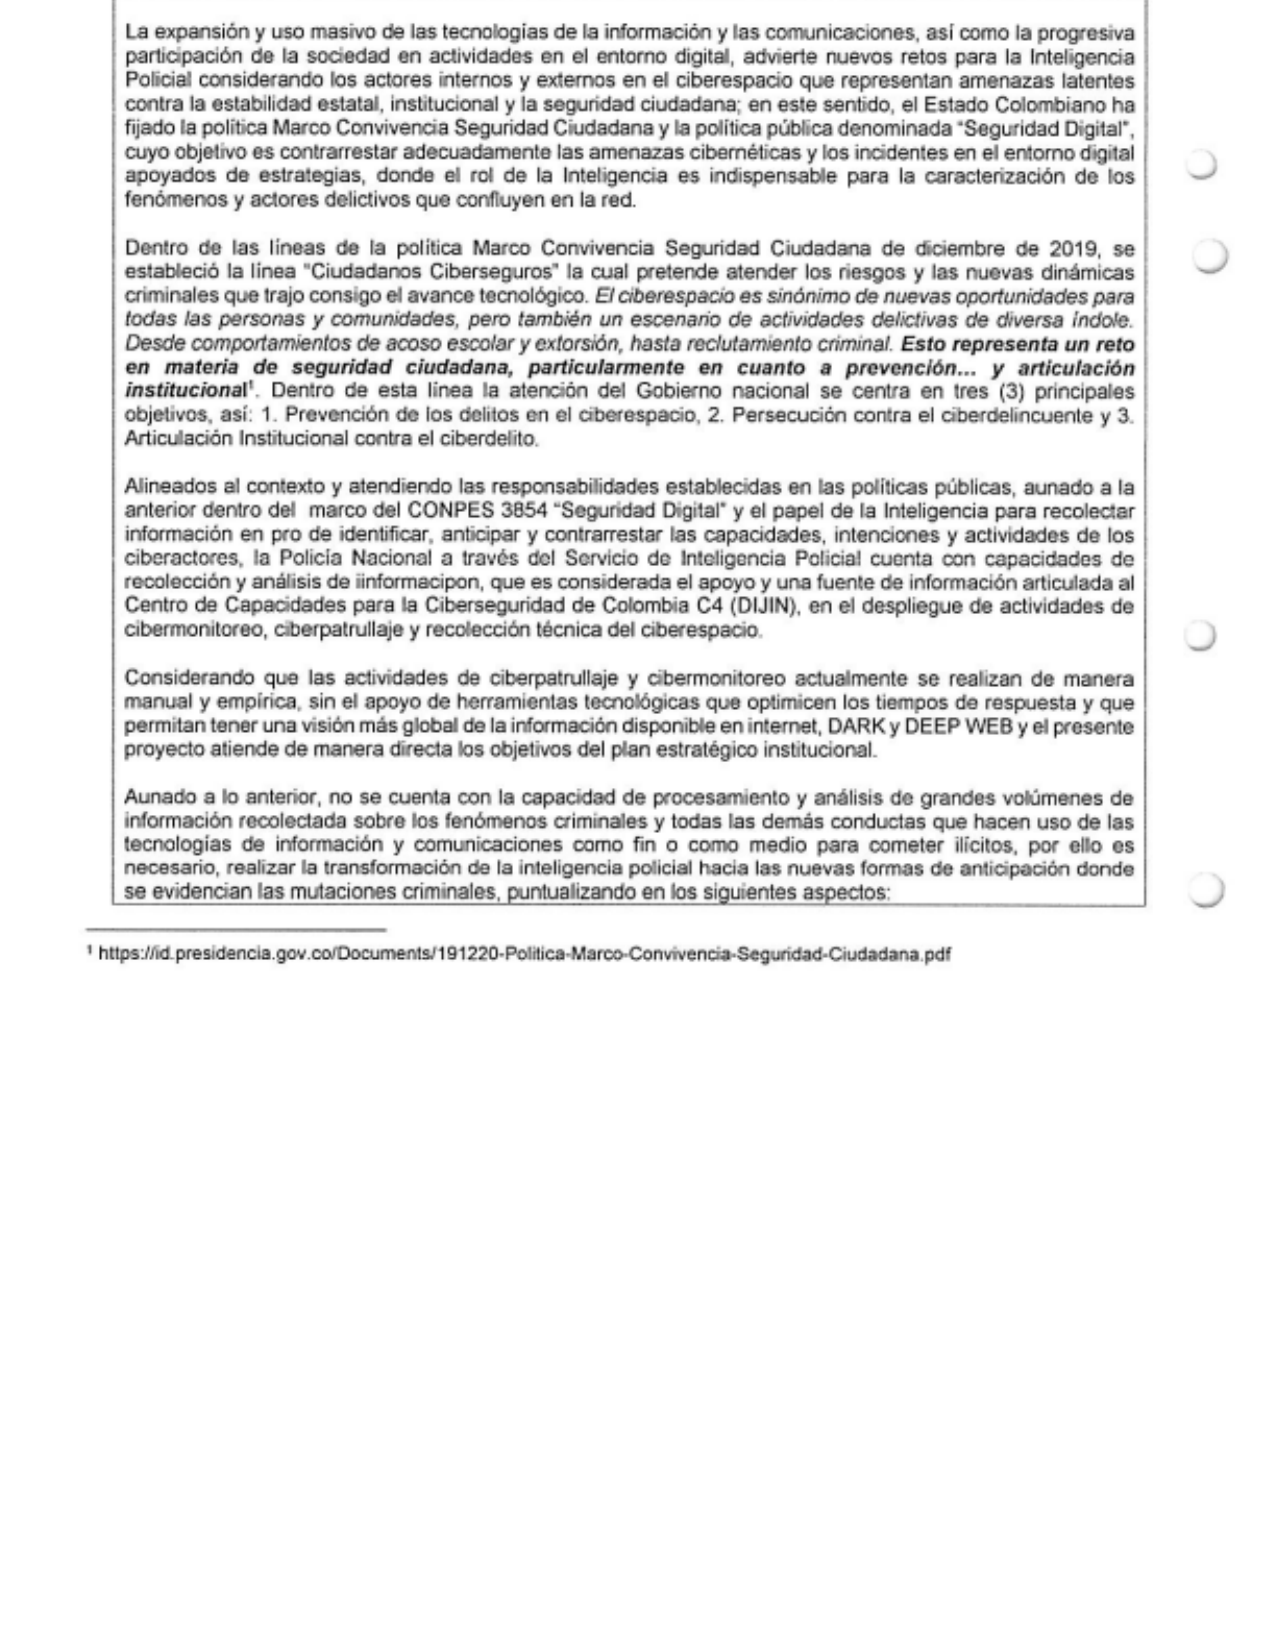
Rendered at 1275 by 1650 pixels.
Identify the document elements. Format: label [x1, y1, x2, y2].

picture [0, 0, 1275, 1083]
